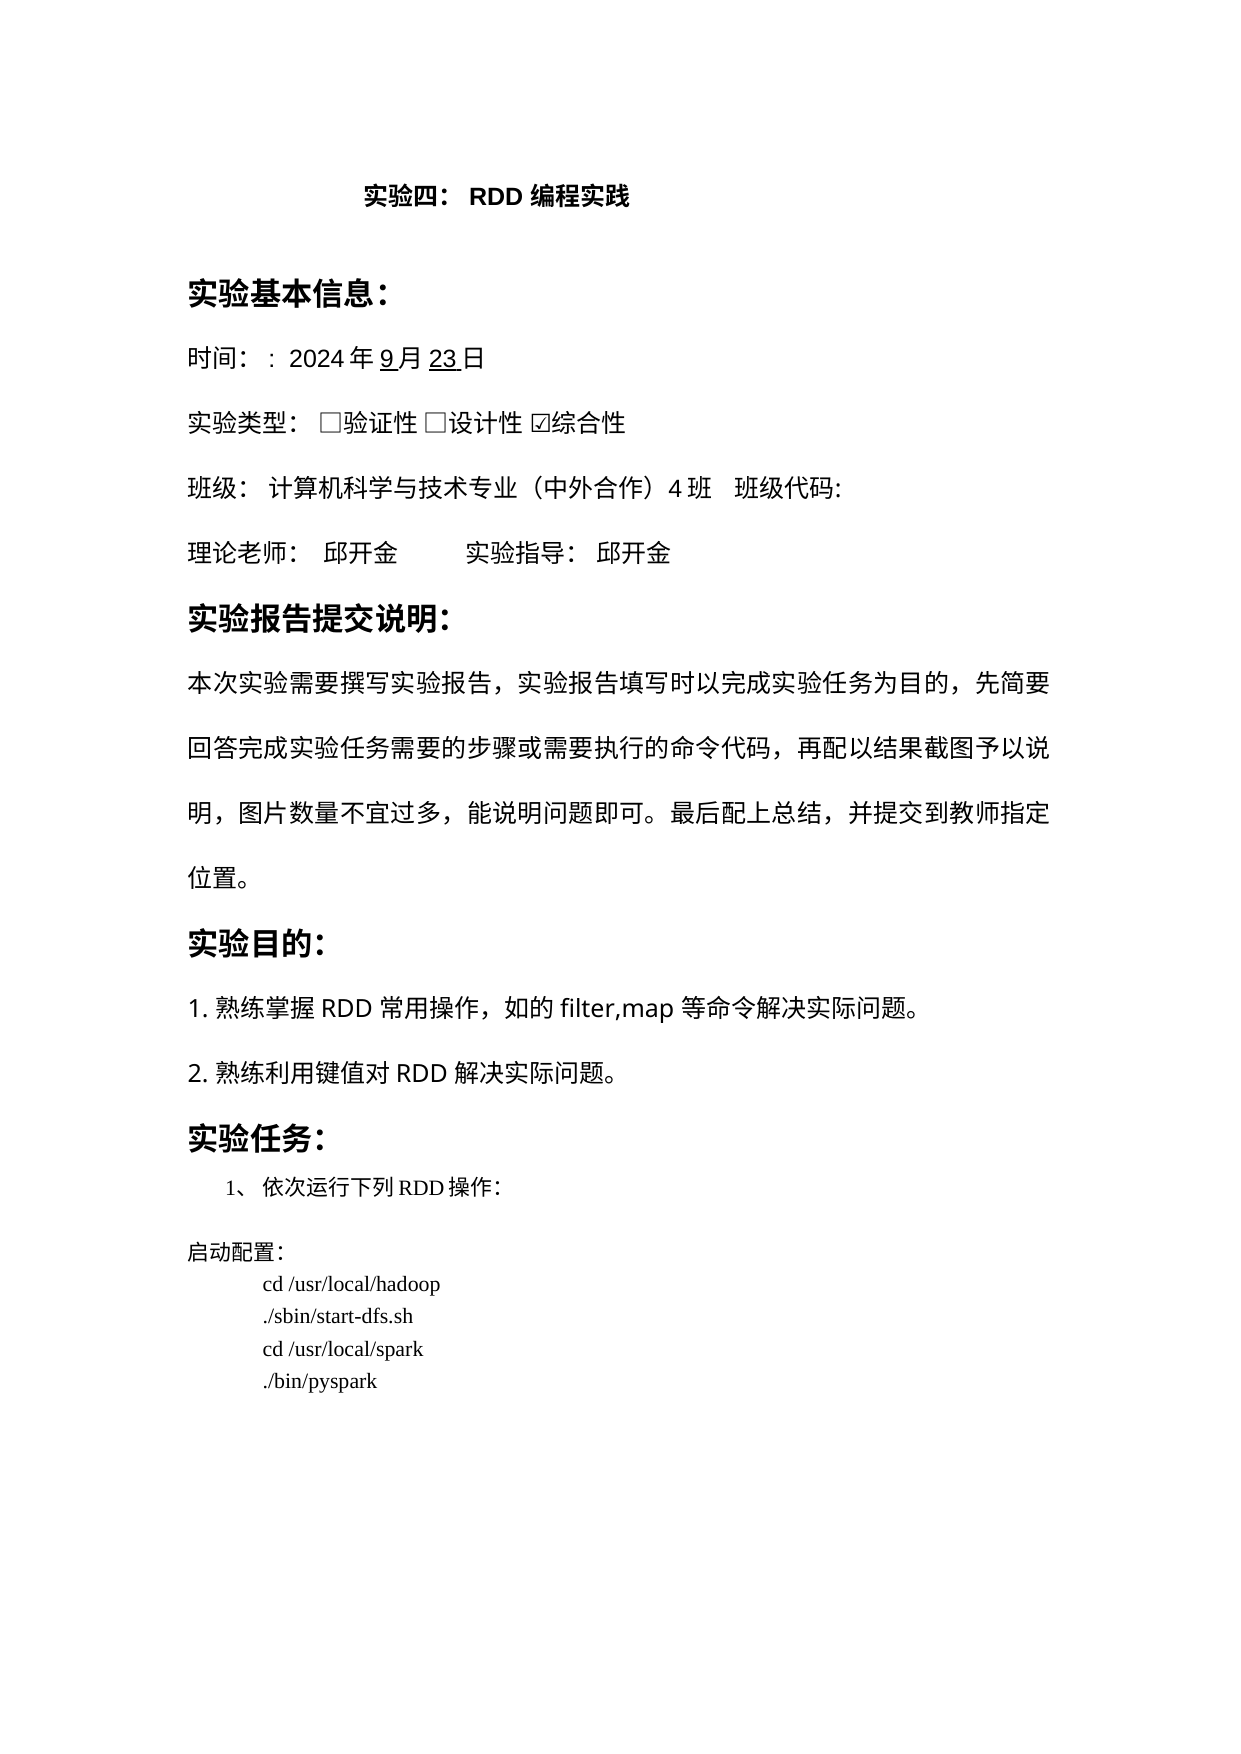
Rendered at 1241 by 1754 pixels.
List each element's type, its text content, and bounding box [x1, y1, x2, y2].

text cd /usr/local/hadoop [262, 1267, 1053, 1299]
text 实验类型： □验证性 □设计性 ☑综合性 [187, 389, 1053, 454]
text 2. 熟练利用键值对 RDD 解决实际问题。 [187, 1039, 1053, 1104]
text ./bin/pyspark [262, 1364, 1053, 1397]
text 实验基本信息： [187, 259, 1053, 324]
text 理论老师： 邱开金 实验指导： 邱开金 [187, 519, 1053, 584]
text 启动配置： [187, 1234, 1053, 1267]
text 班级： 计算机科学与技术专业（中外合作）4班 班级代码: [187, 454, 1053, 519]
text 1. 熟练掌握 RDD 常用操作，如的 filter,map 等命令解决实际问题。 [187, 974, 1053, 1039]
text 实验报告提交说明： [187, 584, 1053, 649]
text 实验目的： [187, 909, 1053, 974]
text 时间： : 2024年9月23日 [187, 324, 1053, 389]
text 实验任务： [187, 1104, 1053, 1169]
text ./sbin/start-dfs.sh [262, 1299, 1053, 1332]
list 依次运行下列RDD操作： [225, 1169, 1053, 1202]
text 实验四： RDD 编程实践 [187, 162, 1053, 227]
text cd /usr/local/spark [262, 1332, 1053, 1364]
text 本次实验需要撰写实验报告，实验报告填写时以完成实验任务为目的，先简要回答完成实验任务需要的步骤或需要执行的命令代码，再配以结果截图予以说明，图片数量不宜过多，能说明问题即可。最后配上总结，并提交到教师指定位置。 [187, 649, 1053, 909]
